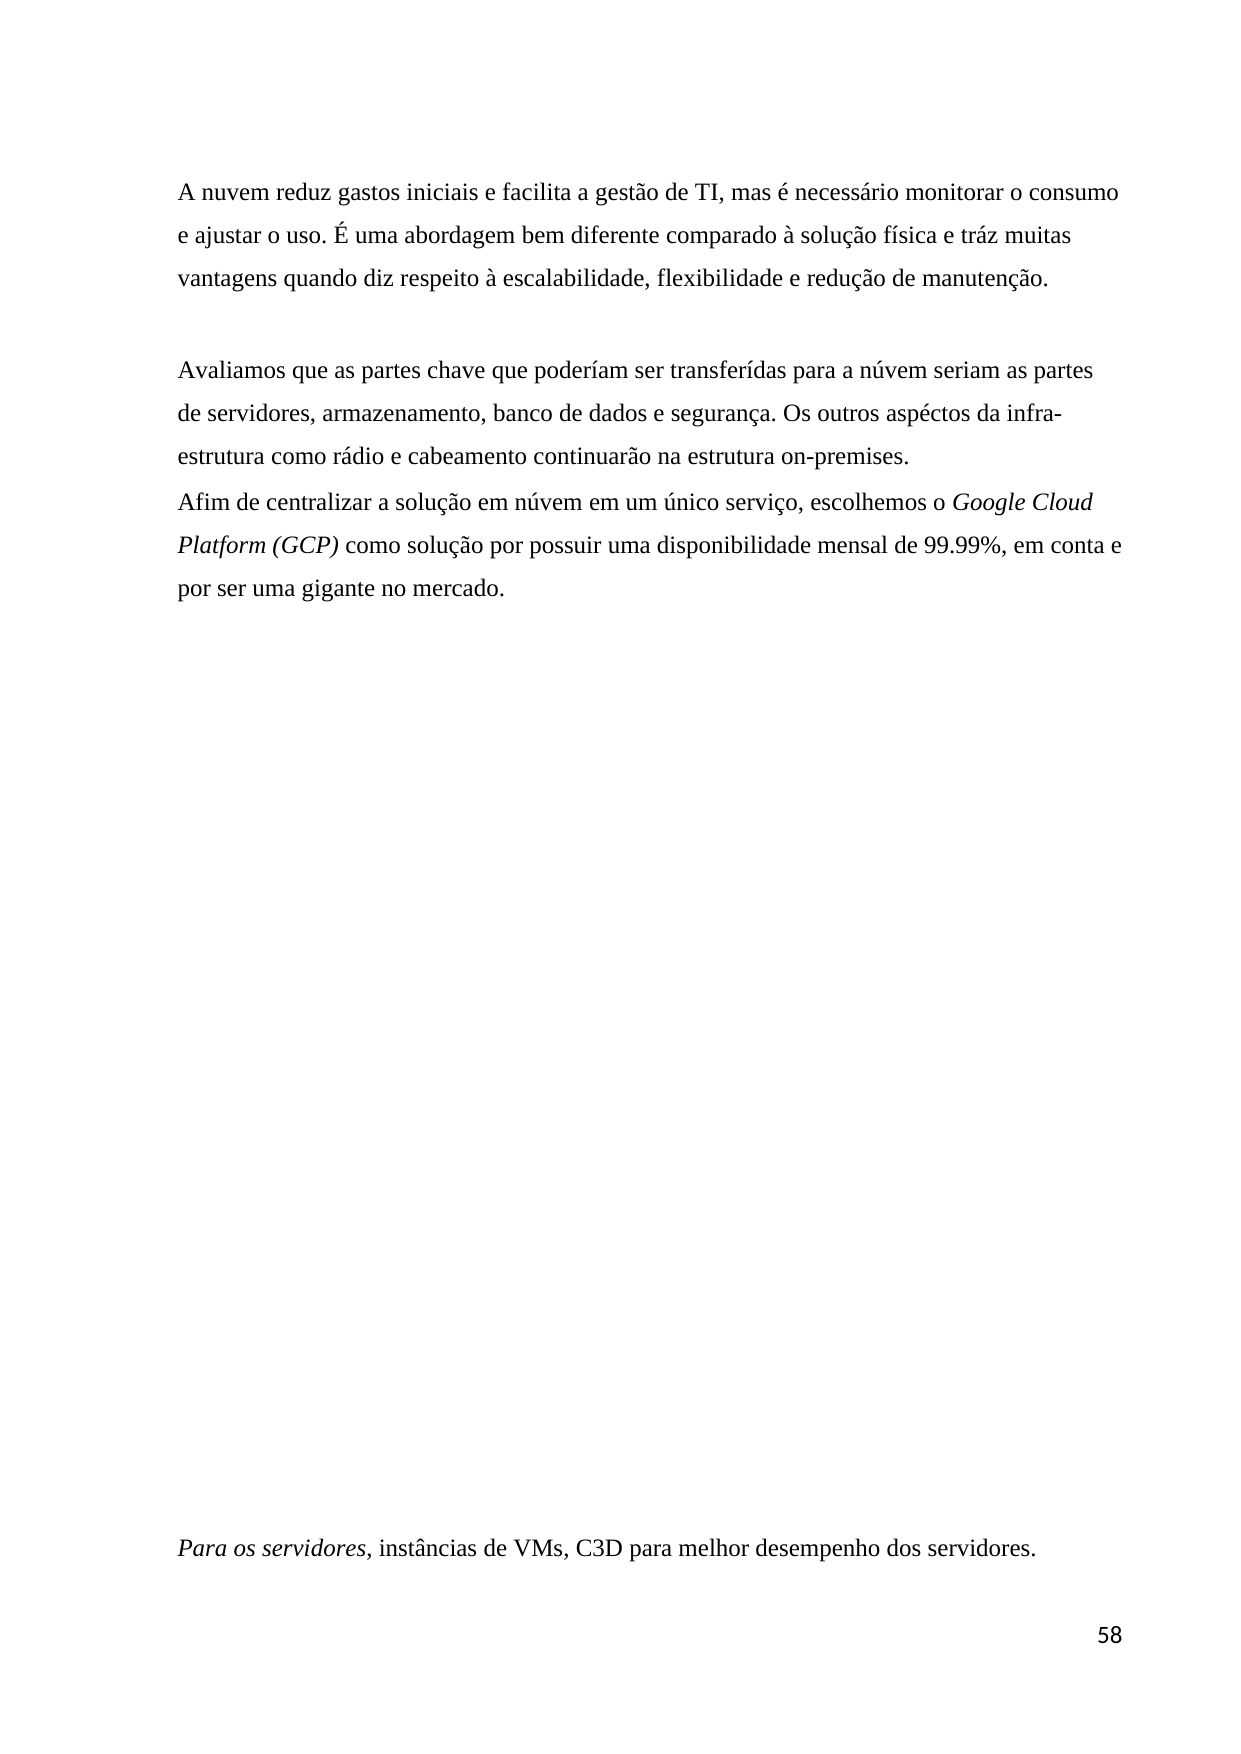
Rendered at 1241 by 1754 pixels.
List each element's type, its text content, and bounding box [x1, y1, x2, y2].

text Afim de centralizar a solução em núvem em um único serviço, escolhemos o Google Cloud Platform (GCP) como solução por possuir uma disponibilidade mensal de 99.99%, em conta e por ser uma gigante no mercado. [177, 487, 1122, 602]
text A nuvem reduz gastos iniciais e facilita a gestão de TI, mas é necessário monitorar o consumo e ajustar o uso. É uma abordagem bem diferente comparado à solução física e tráz muitas vantagens quando diz respeito à escalabilidade, flexibilidade e redução de manutenção. [177, 177, 1122, 292]
text Avaliamos que as partes chave que poderíam ser transferídas para a núvem seriam as partes de servidores, armazenamento, banco de dados e segurança. Os outros aspéctos da infra-estrutura como rádio e cabeamento continuarão na estrutura on-premises. [177, 355, 1122, 470]
text Para os servidores, instâncias de VMs, C3D para melhor desempenho dos servidores. [177, 1533, 1122, 1562]
